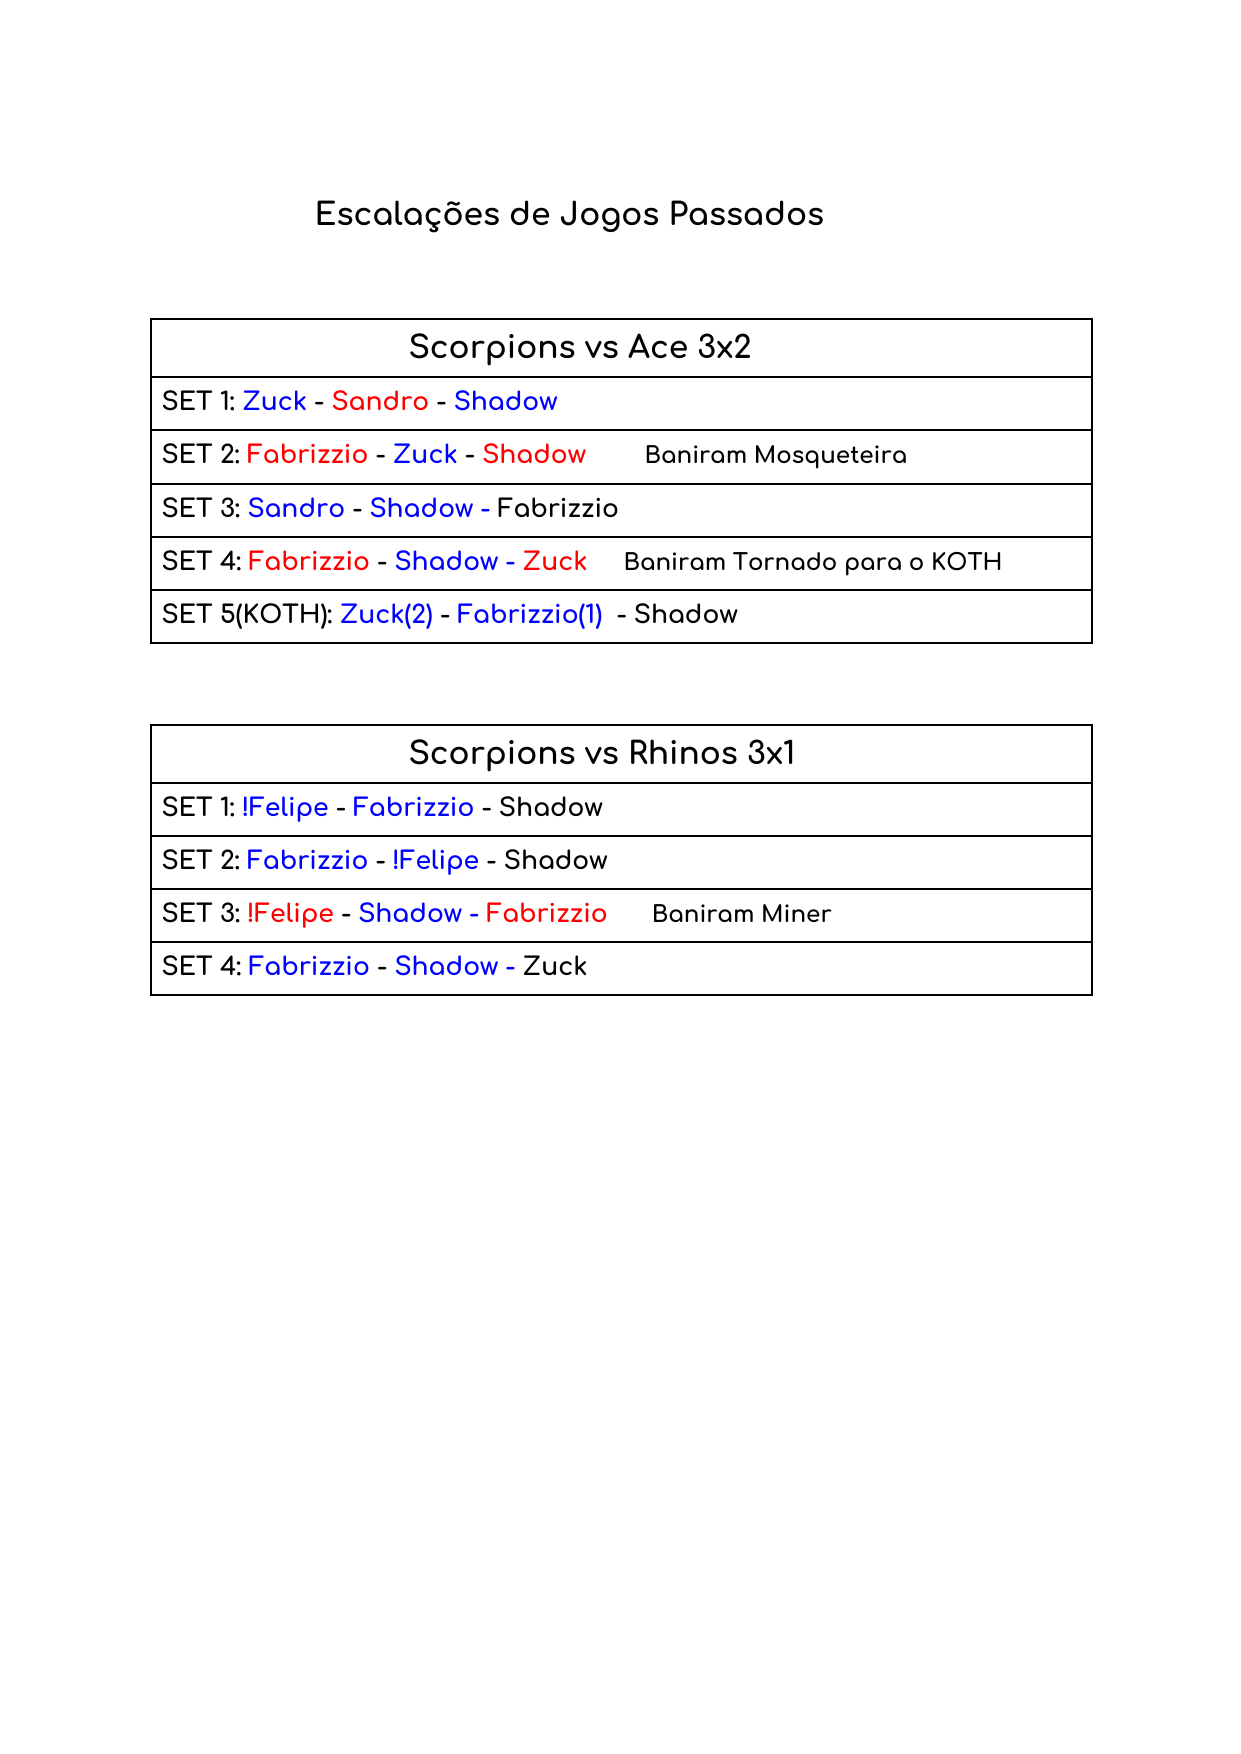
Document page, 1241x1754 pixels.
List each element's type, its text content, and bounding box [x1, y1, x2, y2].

table_header Scorpions vs Ace 3x2 [152, 320, 1091, 376]
table_cell SET 2: Fabrizzio - Zuck - Shadow Baniram Mosqueteira [152, 431, 1091, 482]
table_cell SET 4: Fabrizzio - Shadow - Zuck Baniram Tornado para o KOTH [152, 538, 1091, 589]
table_cell SET 5(KOTH): Zuck(2) - Fabrizzio(1) - Shadow [152, 591, 1091, 642]
table_cell SET 3: !Felipe - Shadow - Fabrizzio Baniram Miner [152, 890, 1091, 941]
table_header Scorpions vs Rhinos 3x1 [152, 726, 1091, 782]
text Escalações de Jogos Passados [150, 198, 1090, 233]
table_cell SET 2: Fabrizzio - !Felipe - Shadow [152, 837, 1091, 888]
table_cell SET 4: Fabrizzio - Shadow - Zuck [152, 943, 1091, 994]
table_cell SET 1: !Felipe - Fabrizzio - Shadow [152, 784, 1091, 835]
table_cell SET 3: Sandro - Shadow - Fabrizzio [152, 485, 1091, 536]
table_cell SET 1: Zuck - Sandro - Shadow [152, 378, 1091, 429]
